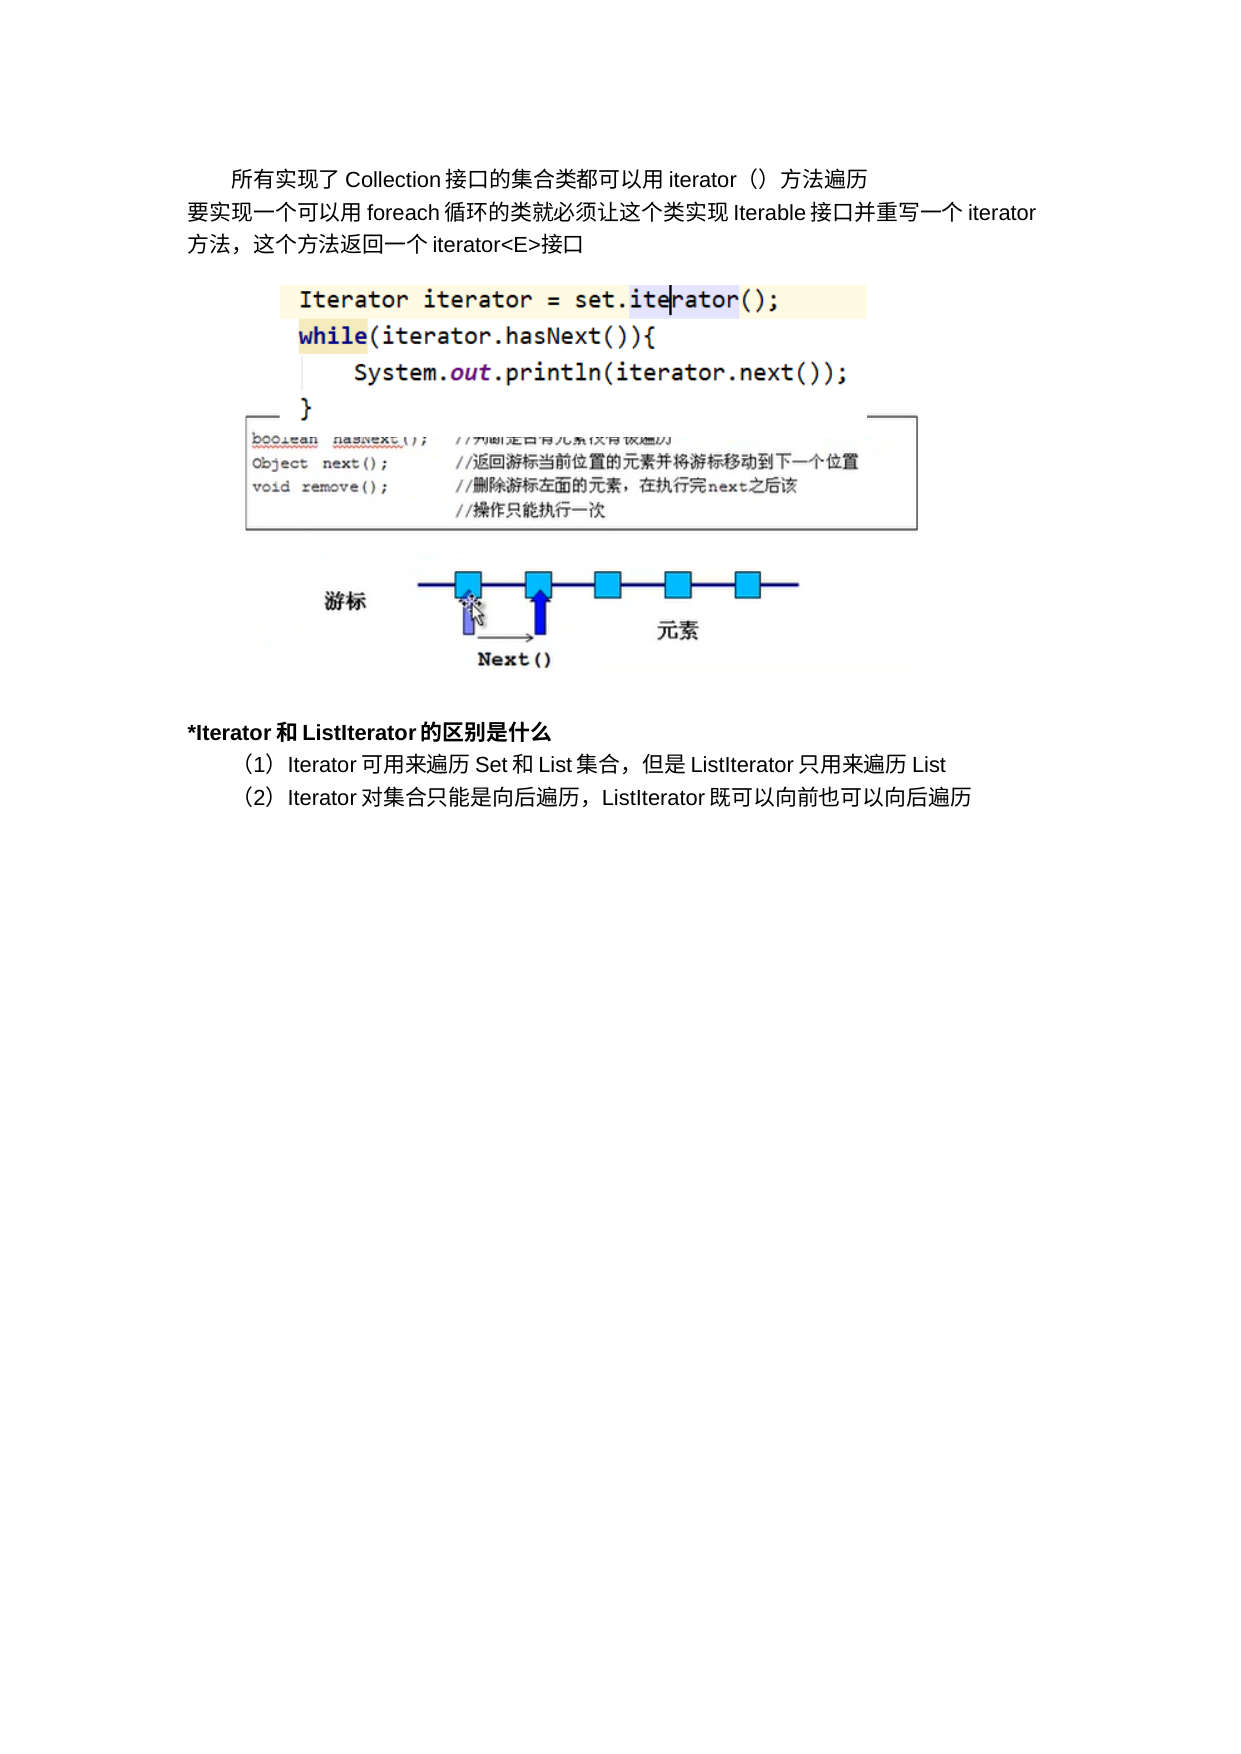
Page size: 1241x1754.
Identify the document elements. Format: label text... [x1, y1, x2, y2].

text 要实现一个可以用foreach循环的类就必须让这个类实现Iterable接口并重写一个iterator方法，这个方法返回一个iterator<E>接口 [187, 194, 1053, 259]
text （1）Iterator可用来遍历Set和List集合，但是ListIterator只用来遍历List [187, 747, 1053, 779]
text （2）Iterator对集合只能是向后遍历，ListIterator既可以向前也可以向后遍历 [187, 779, 1053, 812]
text 所有实现了Collection接口的集合类都可以用iterator（）方法遍历 [187, 162, 1053, 194]
text *Iterator和ListIterator的区别是什么 [187, 714, 1053, 747]
picture [245, 285, 919, 673]
